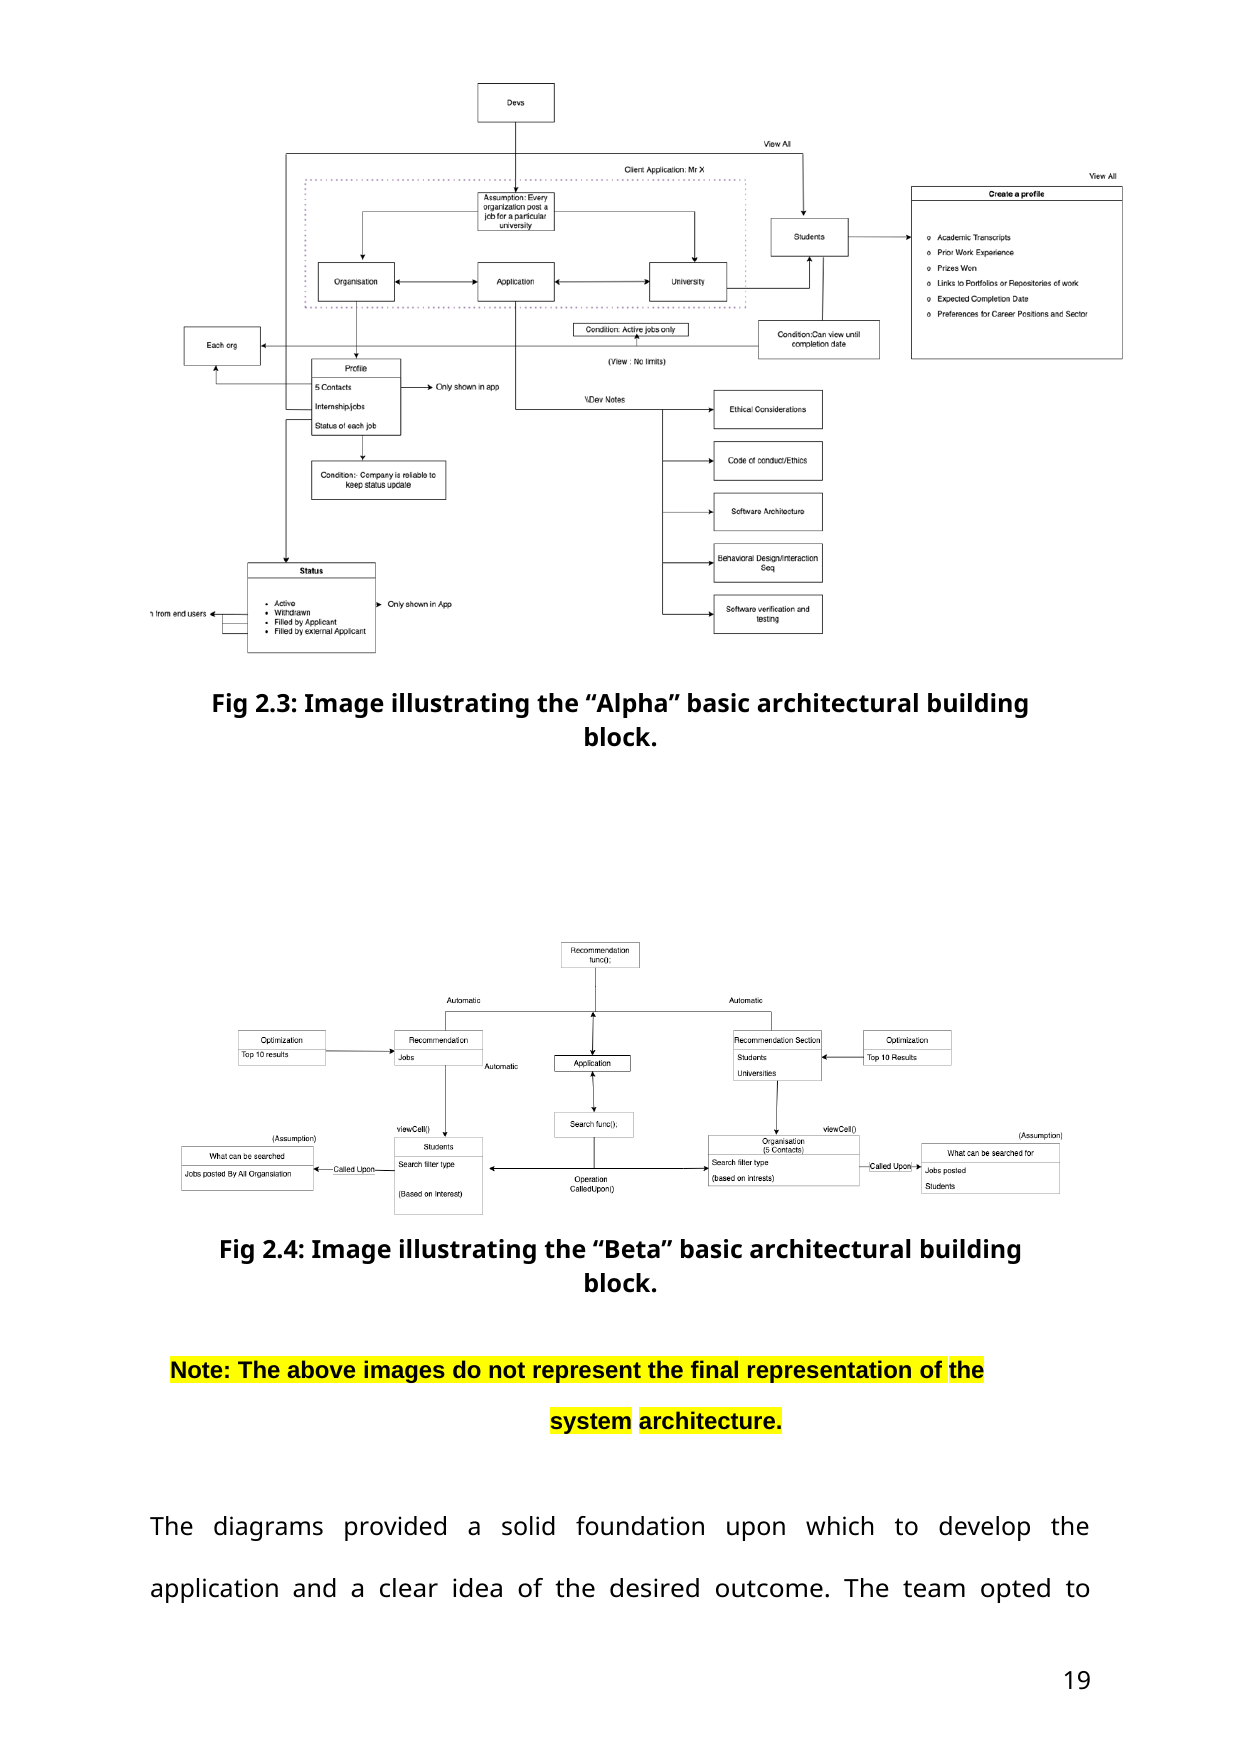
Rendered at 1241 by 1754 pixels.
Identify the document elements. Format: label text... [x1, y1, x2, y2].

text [150, 1509, 1091, 1604]
picture [150, 83, 1123, 666]
text Note: The above images do not represent the final representation of the system architecture. [170, 1356, 1072, 1434]
text Fig 2.4: Image illustrating the “Beta” basic architectural building block. [181, 1215, 1059, 1300]
subtitle Fig 2.3: Image illustrating the “Alpha” basic architectural building block. [181, 686, 1059, 754]
picture [181, 942, 1063, 1215]
